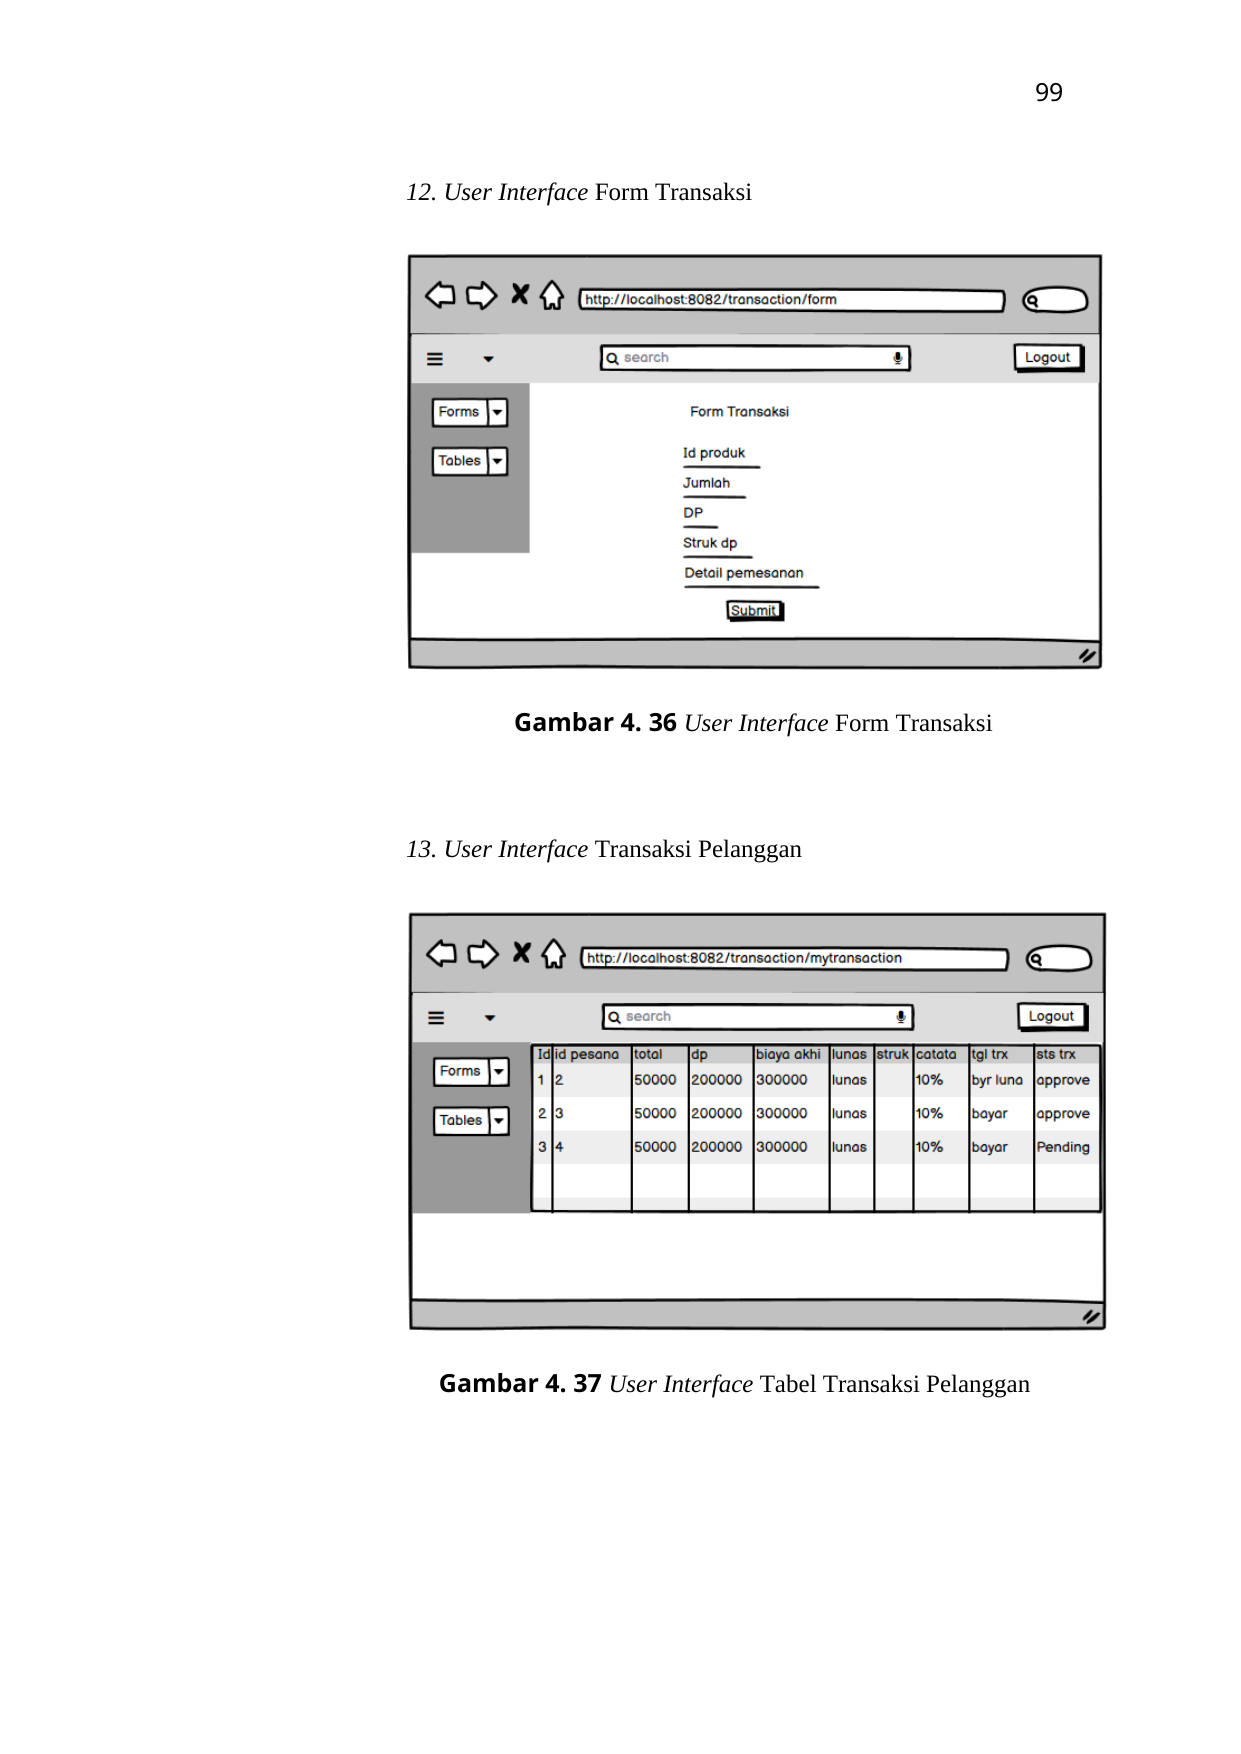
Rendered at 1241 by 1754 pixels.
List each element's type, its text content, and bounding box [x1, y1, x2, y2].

picture [405, 251, 1104, 671]
list User Interface Transaksi Pelanggan [406, 834, 1063, 863]
list User Interface Form Transaksi [406, 177, 1063, 206]
picture [405, 908, 1108, 1332]
